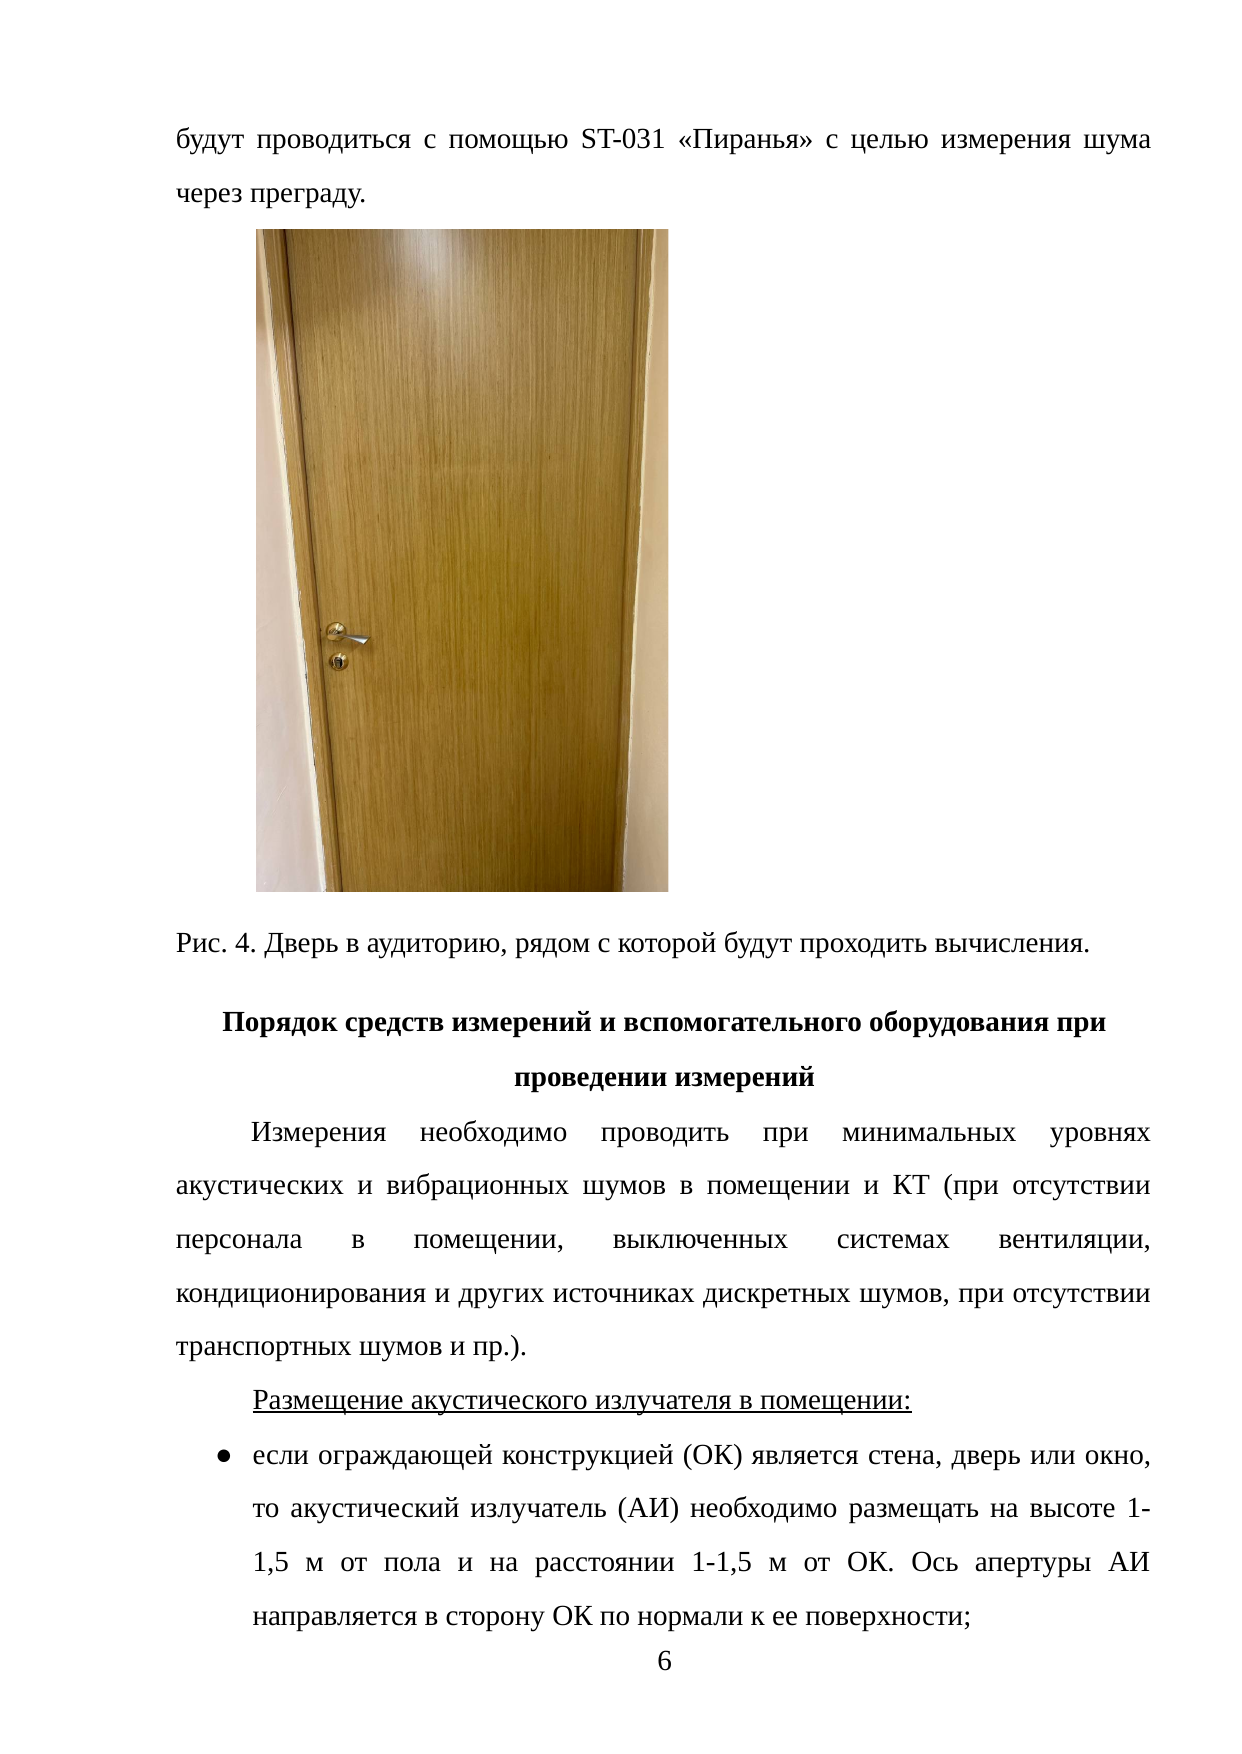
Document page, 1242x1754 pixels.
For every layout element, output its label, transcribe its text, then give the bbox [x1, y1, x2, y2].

subtitle Порядок средств измерений и вспомогательного оборудования при [165, 1004, 1163, 1038]
subtitle проведении измерений [165, 1059, 1163, 1093]
text Измерения необходимо проводить при минимальных уровнях акустических и вибрационных шумов в помещении и КТ (при отсутствии персонала в помещении, выключенных системах вентиляции, кондиционирования и других источниках дискретных шумов, при отсутствии транспортных шумов и пр.). [176, 1114, 1152, 1362]
text Рис. 4. Дверь в аудиторию, рядом с которой будут проходить вычисления. [176, 925, 1152, 958]
list если ограждающей конструкцией (ОК) является стена, дверь или окно, то акустический излучатель (АИ) необходимо размещать на высоте 1-1,5 м от пола и на расстоянии 1-1,5 м от ОК. Ось апертуры АИ направляется в сторону ОК по нормали к ее поверхности; [215, 1437, 1152, 1631]
text Размещение акустического излучателя в помещении: [252, 1382, 1163, 1416]
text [176, 121, 1152, 208]
picture [255, 229, 669, 892]
